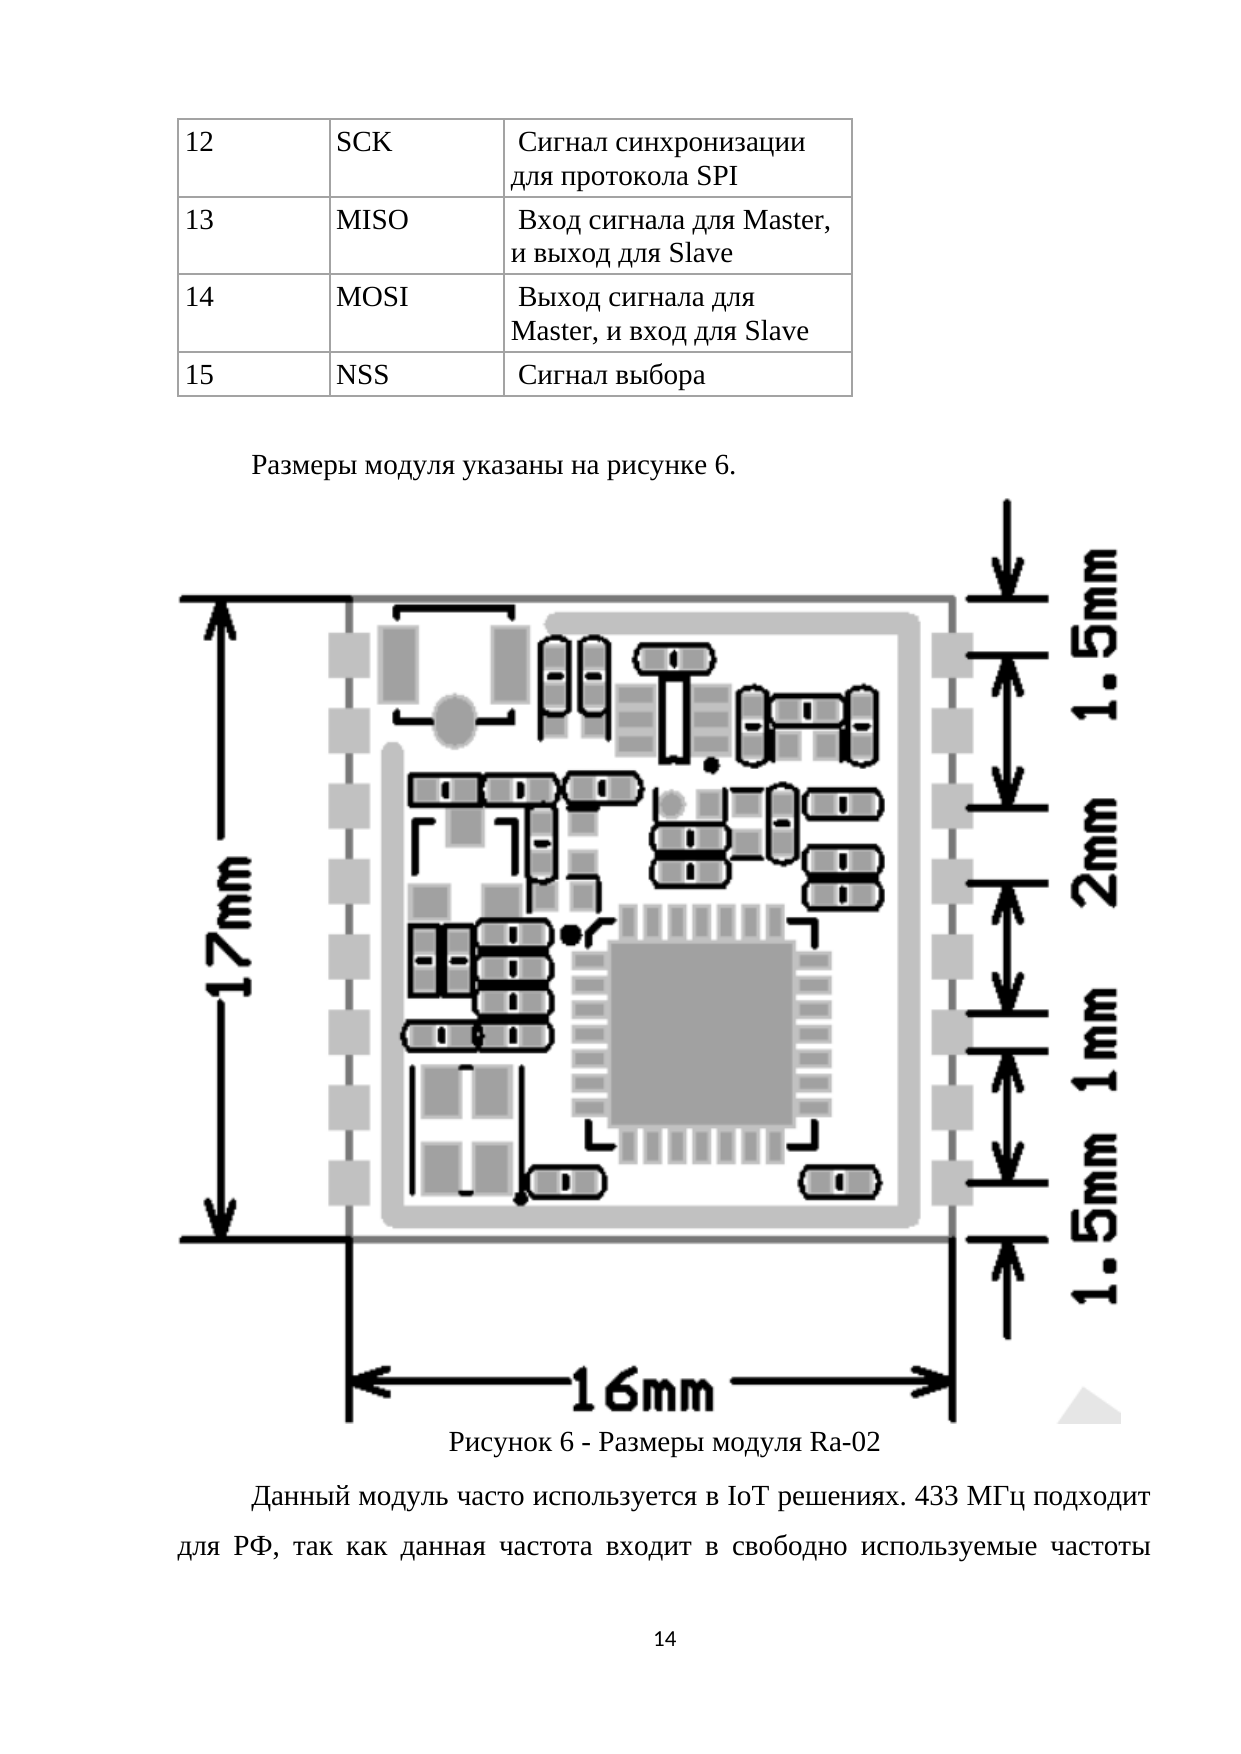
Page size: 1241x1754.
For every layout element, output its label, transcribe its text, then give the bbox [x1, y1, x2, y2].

table_cell Сигнал синхронизации для протокола SPI [505, 120, 851, 196]
table_cell Выход сигнала для Master, и вход для Slave [505, 275, 851, 351]
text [177, 1478, 1152, 1562]
table_cell 14 [179, 275, 329, 351]
table_cell 13 [179, 198, 329, 273]
picture [177, 497, 1121, 1424]
table_cell Вход сигнала для Master, и выход для Slave [505, 198, 851, 273]
table_cell NSS [331, 353, 503, 394]
text Размеры модуля указаны на рисунке 6. [177, 447, 1152, 481]
table_cell 15 [179, 353, 329, 394]
table_cell MOSI [331, 275, 503, 351]
text Рисунок 6 - Размеры модуля Ra-02 [177, 1424, 1152, 1457]
table_cell SCK [331, 120, 503, 196]
table_cell 12 [179, 120, 329, 196]
table_cell MISO [331, 198, 503, 273]
table_cell Сигнал выбора [505, 353, 851, 394]
